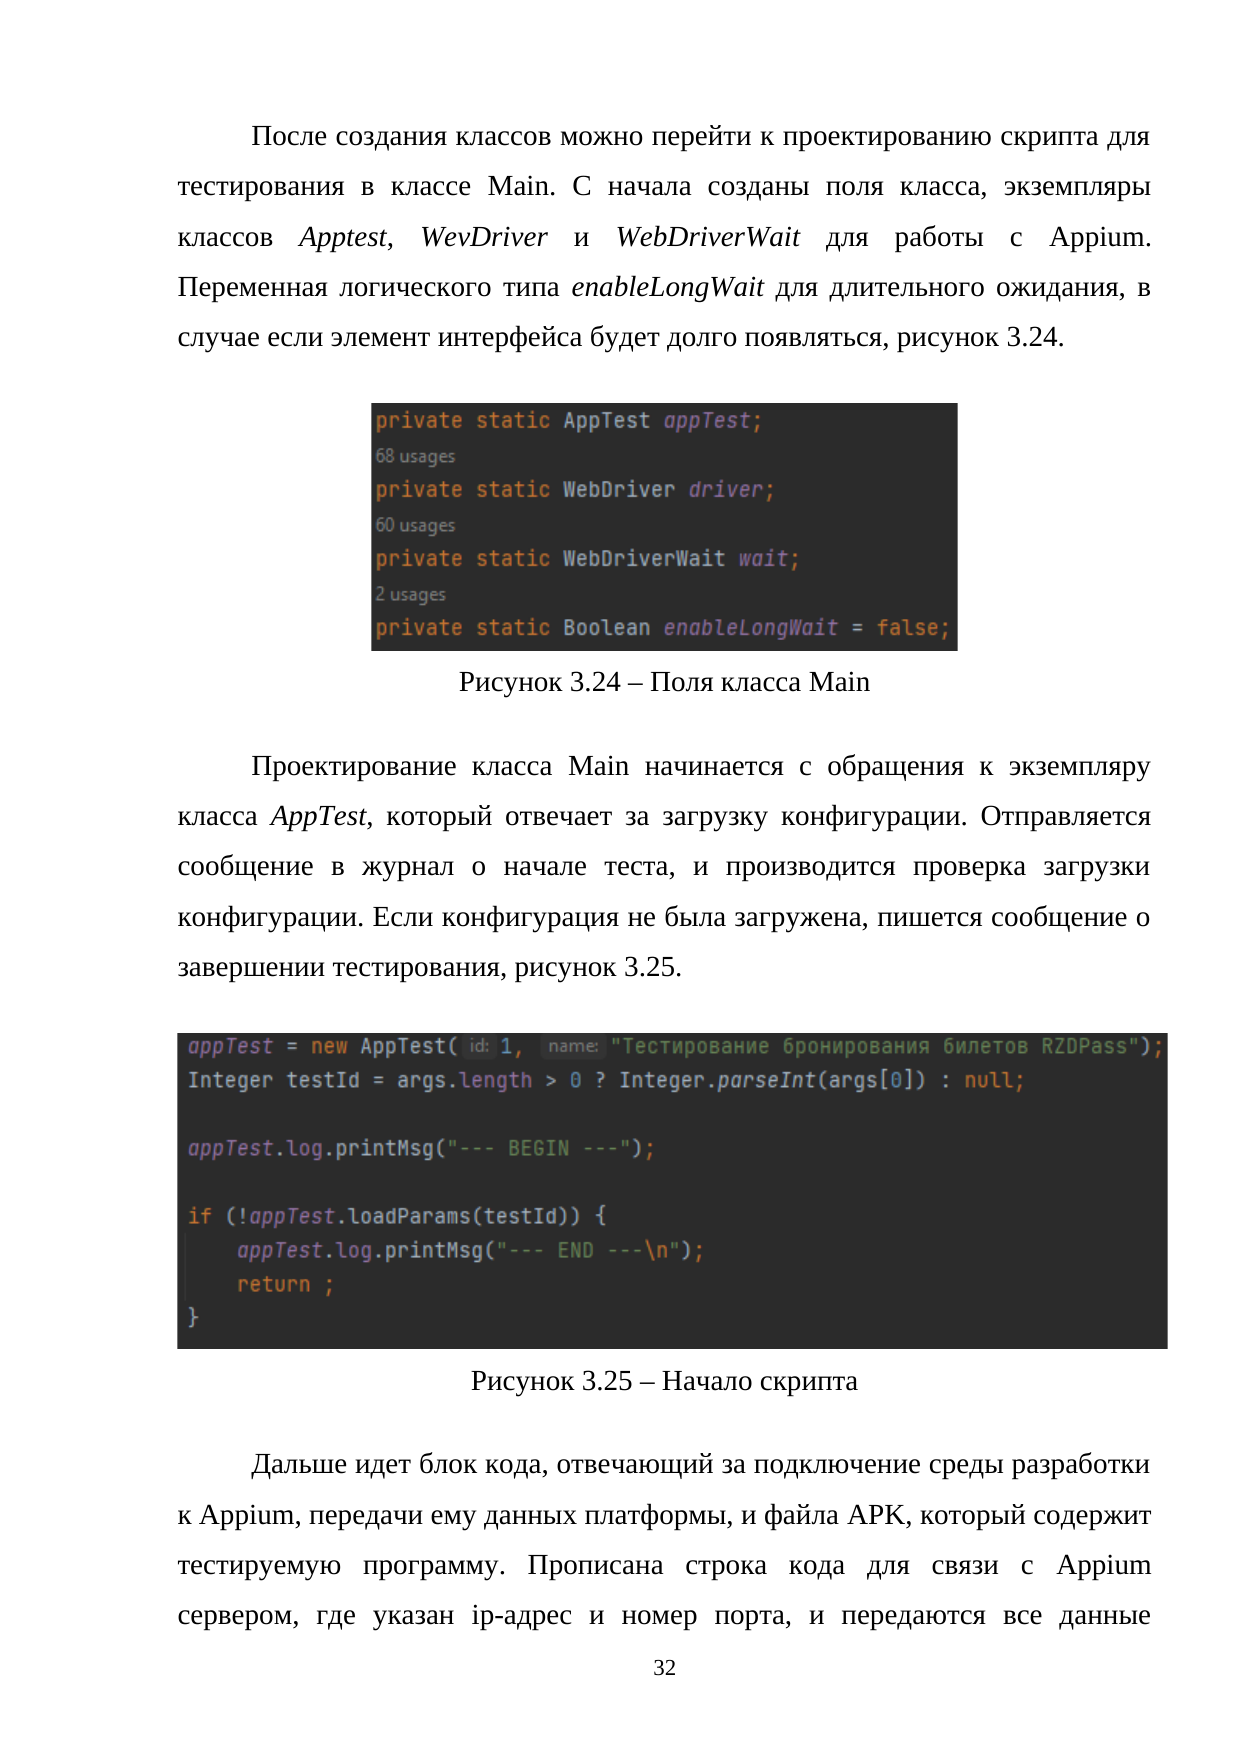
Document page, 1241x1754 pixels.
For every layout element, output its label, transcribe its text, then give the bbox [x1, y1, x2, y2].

picture [371, 403, 958, 651]
text Проектирование класса Main начинается с обращения к экземпляру класса AppTest, который отвечает за загрузку конфигурации. Отправляется сообщение в журнал о начале теста, и производится проверка загрузки конфигурации. Если конфигурация не была загружена, пишется сообщение о завершении тестирования, рисунок 3.25. [177, 748, 1152, 983]
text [177, 1446, 1152, 1631]
text После создания классов можно перейти к проектированию скрипта для тестирования в классе Main. С начала созданы поля класса, экземпляры классов Apptest, WevDriver и WebDriverWait для работы с Appium. Переменная логического типа enableLongWait для длительного ожидания, в случае если элемент интерфейса будет долго появляться, рисунок 3.24. [177, 118, 1152, 353]
picture [177, 1033, 1168, 1349]
text Рисунок 3.25 – Начало скрипта [177, 1363, 1152, 1396]
text Рисунок 3.24 – Поля класса Main [177, 664, 1152, 698]
